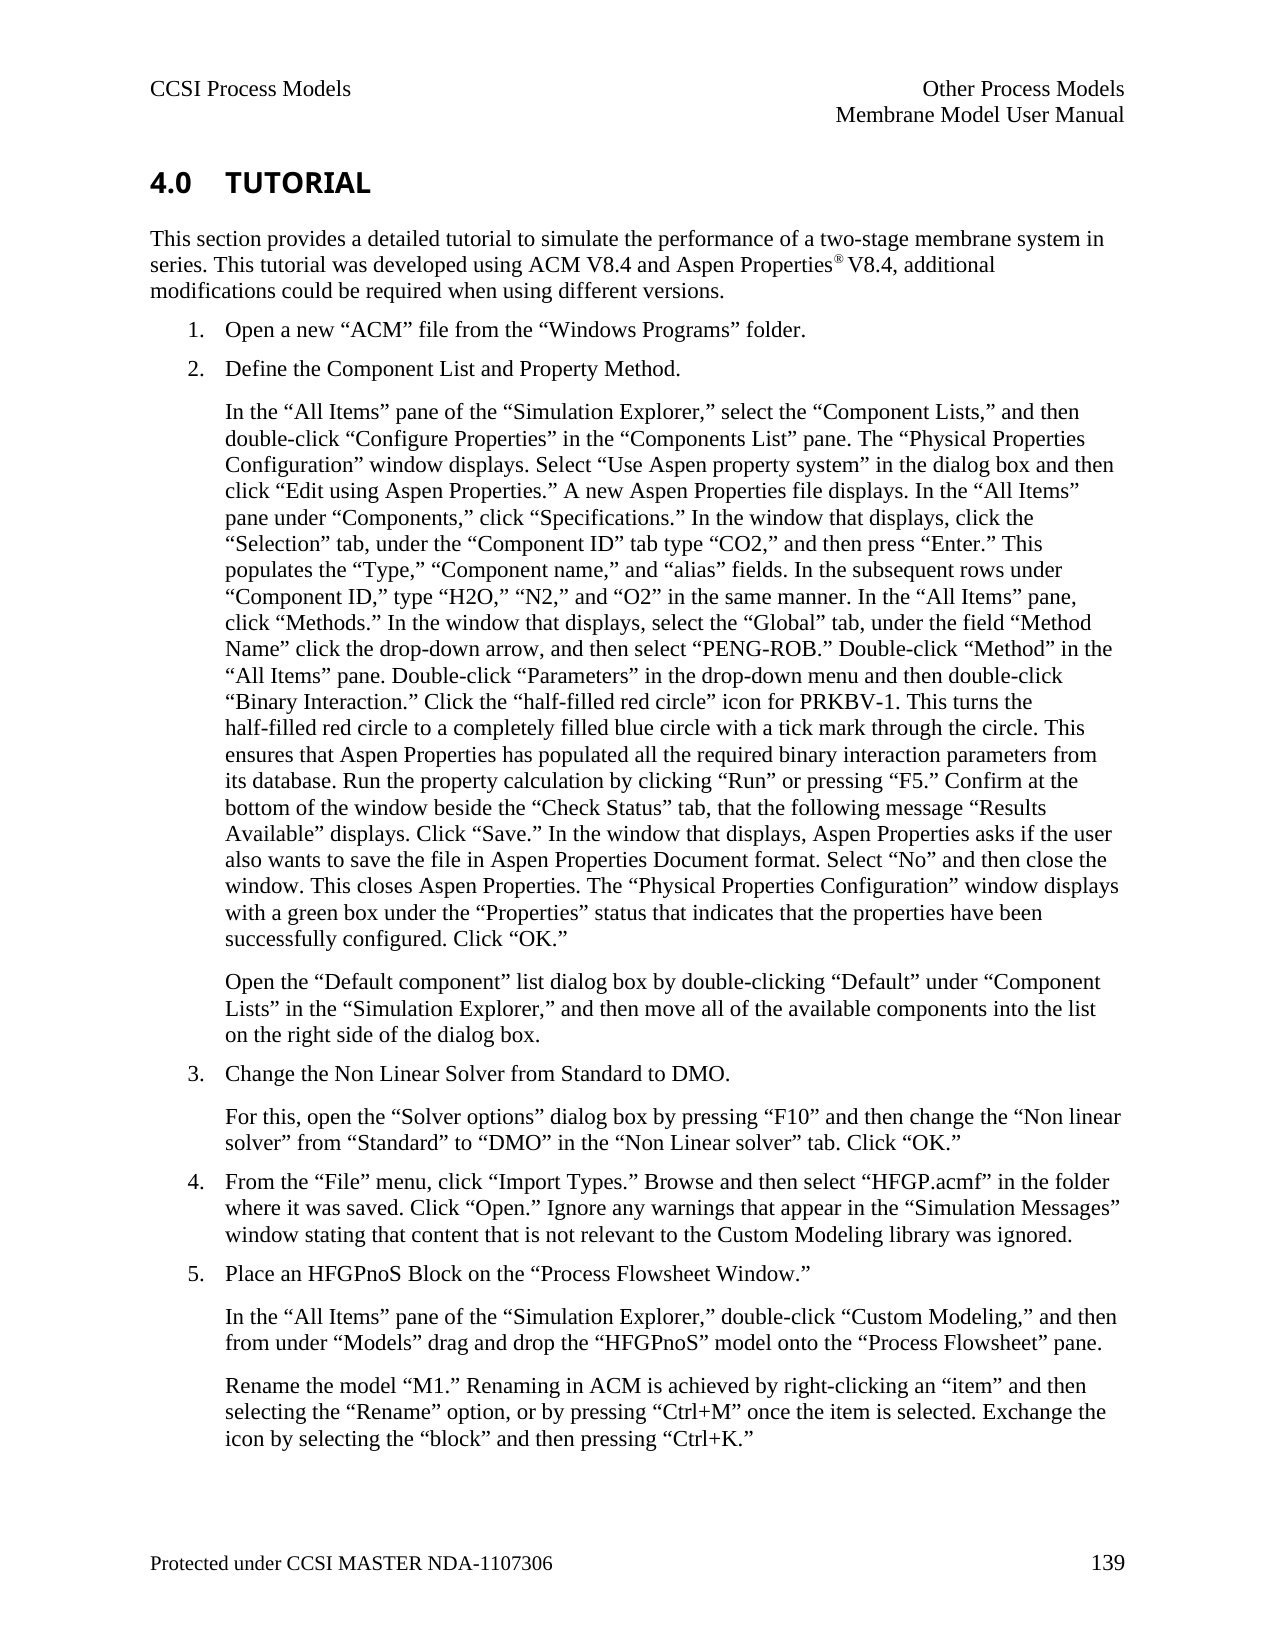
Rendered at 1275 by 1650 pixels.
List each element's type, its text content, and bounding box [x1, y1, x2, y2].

text In the “All Items” pane of the “Simulation Explorer,” double-click “Custom Modeling,” and then from under “Models” drag and drop the “HFGPnoS” model onto the “Process Flowsheet” pane. [225, 1303, 1125, 1355]
text Rename the model “M1.” Renaming in ACM is achieved by right-clicking an “item” and then selecting the “Rename” option, or by pressing “Ctrl+M” once the item is selected. Exchange the icon by selecting the “block” and then pressing “Ctrl+K.” [225, 1372, 1125, 1451]
list Define the Component List and Property Method. [187, 355, 1125, 382]
list Open a new “ACM” file from the “Windows Programs” folder. [187, 316, 1125, 343]
text For this, open the “Solver options” dialog box by pressing “F10” and then change the “Non linear solver” from “Standard” to “DMO” in the “Non Linear solver” tab. Click “OK.” [225, 1103, 1125, 1156]
text In the “All Items” pane of the “Simulation Explorer,” select the “Component Lists,” and then double-click “Configure Properties” in the “Components List” pane. The “Physical Properties Configuration” window displays. Select “Use Aspen property system” in the dialog box and then click “Edit using Aspen Properties.” A new Aspen Properties file displays. In the “All Items” pane under “Components,” click “Specifications.” In the window that displays, click the “Selection” tab, under the “Component ID” tab type “CO2,” and then press “Enter.” This populates the “Type,” “Component name,” and “alias” fields. In the subsequent rows under “Component ID,” type “H2O,” “N2,” and “O2” in the same manner. In the “All Items” pane, click “Methods.” In the window that displays, select the “Global” tab, under the field “Method Name” click the drop-down arrow, and then select “PENG-ROB.” Double-click “Method” in the “All Items” pane. Double-click “Parameters” in the drop-down menu and then double-click “Binary Interaction.” Click the “half-filled red circle” icon for PRKBV-1. This turns the half-filled red circle to a completely filled blue circle with a tick mark through the circle. This ensures that Aspen Properties has populated all the required binary interaction parameters from its database. Run the property calculation by clicking “Run” or pressing “F5.” Confirm at the bottom of the window beside the “Check Status” tab, that the following message “Results Available” displays. Click “Save.” In the window that displays, Aspen Properties asks if the user also wants to save the file in Aspen Properties Document format. Select “No” and then close the window. This closes Aspen Properties. The “Physical Properties Configuration” window displays with a green box under the “Properties” status that indicates that the properties have been successfully configured. Click “OK.” [225, 398, 1125, 952]
text Open the “Default component” list dialog box by double-clicking “Default” under “Component Lists” in the “Simulation Explorer,” and then move all of the available components into the list on the right side of the dialog box. [225, 968, 1125, 1047]
list Change the Non Linear Solver from Standard to DMO. [187, 1060, 1125, 1086]
subtitle Tutorial [150, 162, 1125, 202]
list Place an HFGPnoS Block on the “Process Flowsheet Window.” [187, 1260, 1125, 1286]
list From the “File” menu, click “Import Types.” Browse and then select “HFGP.acmf” in the folder where it was saved. Click “Open.” Ignore any warnings that appear in the “Simulation Messages” window stating that content that is not relevant to the Custom Modeling library was ignored. [187, 1168, 1125, 1247]
text This section provides a detailed tutorial to simulate the performance of a two-stage membrane system in series. This tutorial was developed using ACM V8.4 and Aspen Properties® V8.4, additional modifications could be required when using different versions. [150, 225, 1125, 304]
